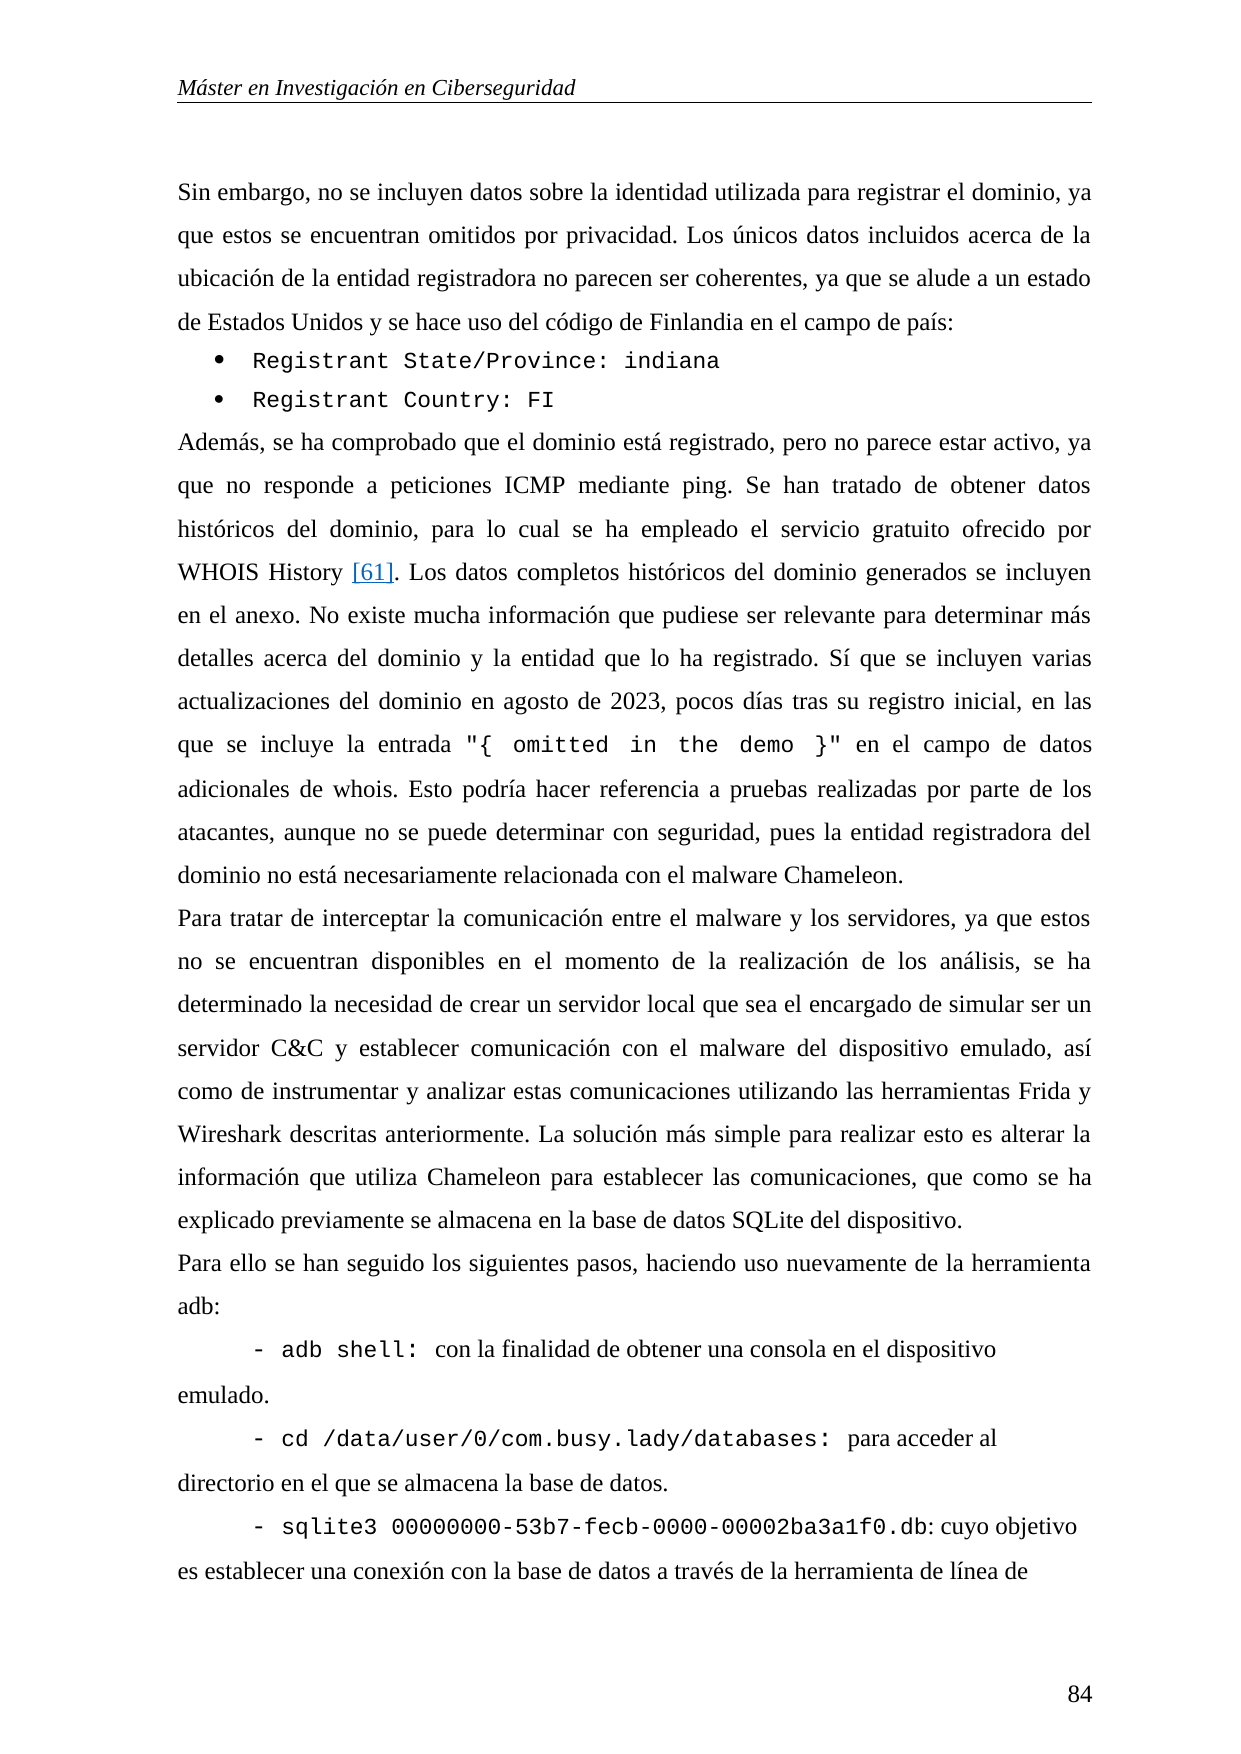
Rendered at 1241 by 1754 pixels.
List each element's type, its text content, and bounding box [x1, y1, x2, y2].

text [177, 1511, 1092, 1585]
text - cd /data/user/0/com.busy.lady/databases: para acceder al directorio en el que se almacena la base de datos. [177, 1423, 1092, 1497]
text Para ello se han seguido los siguientes pasos, haciendo uso nuevamente de la herramienta adb: [177, 1248, 1092, 1320]
text Además, se ha comprobado que el dominio está registrado, pero no parece estar activo, ya que no responde a peticiones ICMP mediante ping. Se han tratado de obtener datos históricos del dominio, para lo cual se ha empleado el servicio gratuito ofrecido por WHOIS History [61]. Los datos completos históricos del dominio generados se incluyen en el anexo. No existe mucha información que pudiese ser relevante para determinar más detalles acerca del dominio y la entidad que lo ha registrado. Sí que se incluyen varias actualizaciones del dominio en agosto de 2023, pocos días tras su registro inicial, en las que se incluye la entrada "{ omitted in the demo }" en el campo de datos adicionales de whois. Esto podría hacer referencia a pruebas realizadas por parte de los atacantes, aunque no se puede determinar con seguridad, pues la entidad registradora del dominio no está necesariamente relacionada con el malware Chameleon. [177, 427, 1092, 889]
list Registrant State/Province: indiana [215, 350, 1092, 376]
list Registrant Country: FI [215, 388, 1092, 414]
text - adb shell: con la finalidad de obtener una consola en el dispositivo emulado. [177, 1334, 1092, 1408]
text Sin embargo, no se incluyen datos sobre la identidad utilizada para registrar el dominio, ya que estos se encuentran omitidos por privacidad. Los únicos datos incluidos acerca de la ubicación de la entidad registradora no parecen ser coherentes, ya que se alude a un estado de Estados Unidos y se hace uso del código de Finlandia en el campo de país: [177, 177, 1092, 335]
text Para tratar de interceptar la comunicación entre el malware y los servidores, ya que estos no se encuentran disponibles en el momento de la realización de los análisis, se ha determinado la necesidad de crear un servidor local que sea el encargado de simular ser un servidor C&C y establecer comunicación con el malware del dispositivo emulado, así como de instrumentar y analizar estas comunicaciones utilizando las herramientas Frida y Wireshark descritas anteriormente. La solución más simple para realizar esto es alterar la información que utiliza Chameleon para establecer las comunicaciones, que como se ha explicado previamente se almacena en la base de datos SQLite del dispositivo. [177, 903, 1092, 1234]
